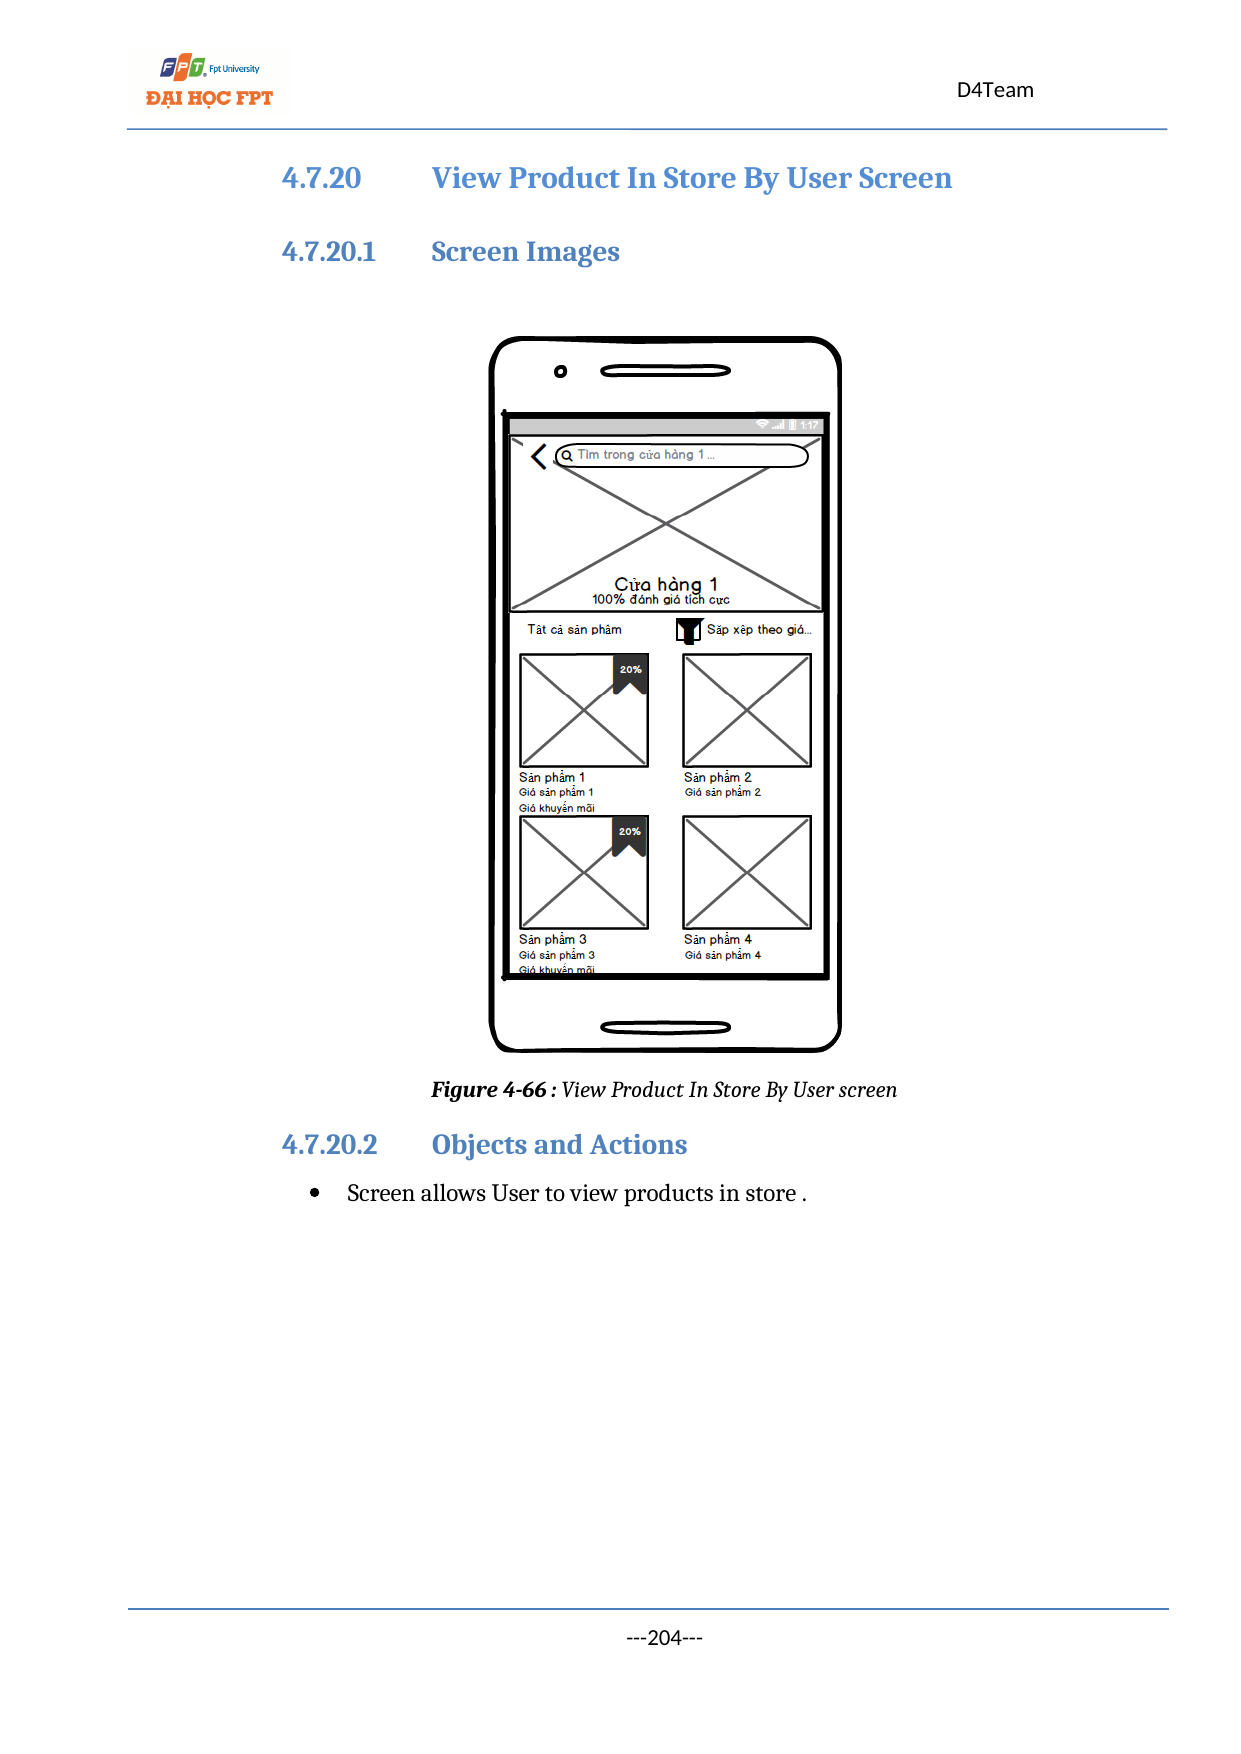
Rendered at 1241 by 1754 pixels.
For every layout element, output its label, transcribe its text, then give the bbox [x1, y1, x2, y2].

picture [487, 336, 842, 1053]
subtitle View Product In Store By User Screen [282, 160, 1122, 196]
subtitle Screen Images [282, 235, 1122, 268]
picture [129, 46, 290, 116]
text Figure 4-66 : View Product In Store By User screen [207, 1077, 1122, 1104]
subtitle Objects and Actions [282, 1128, 1122, 1162]
list Screen allows User to view products in store . [310, 1179, 1122, 1207]
